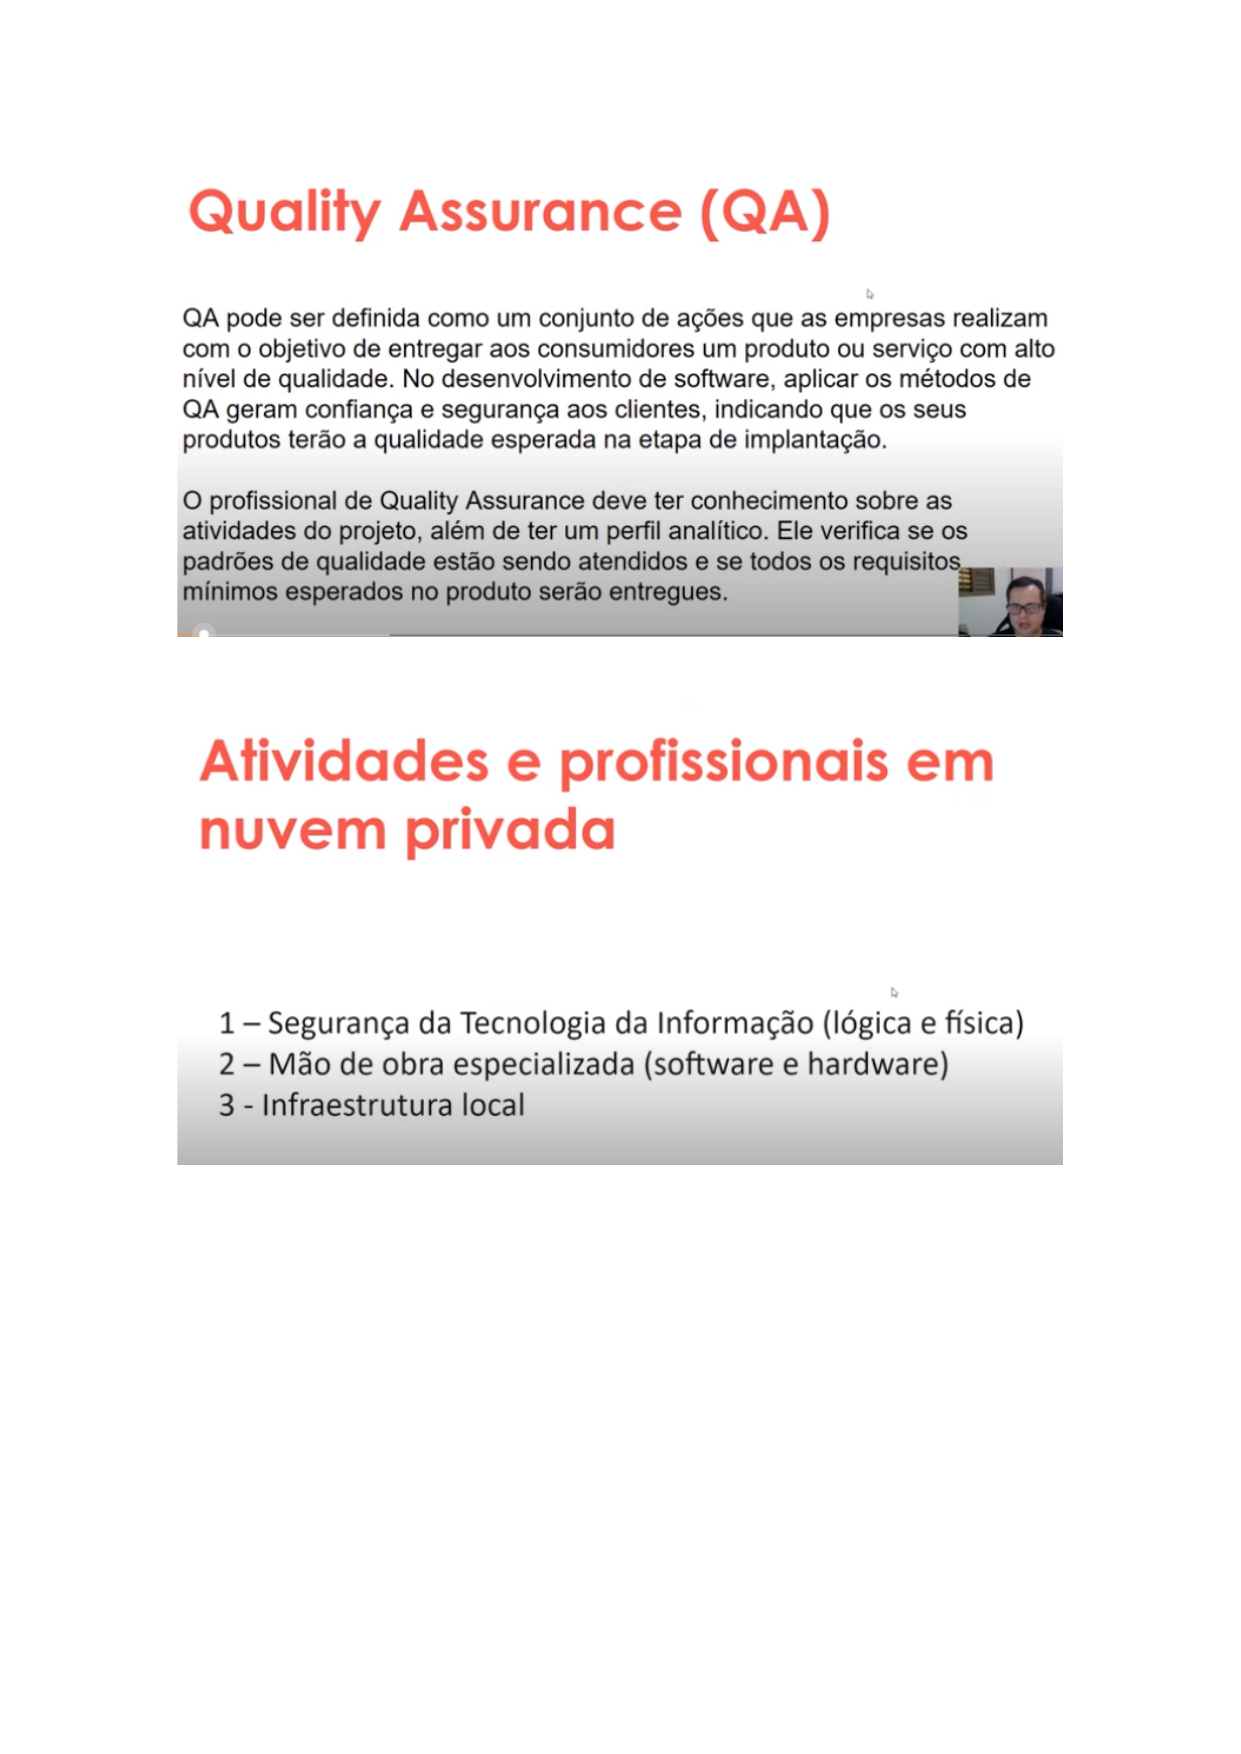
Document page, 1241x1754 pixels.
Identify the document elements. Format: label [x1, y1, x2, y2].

picture [177, 147, 1063, 637]
picture [177, 702, 1063, 1165]
